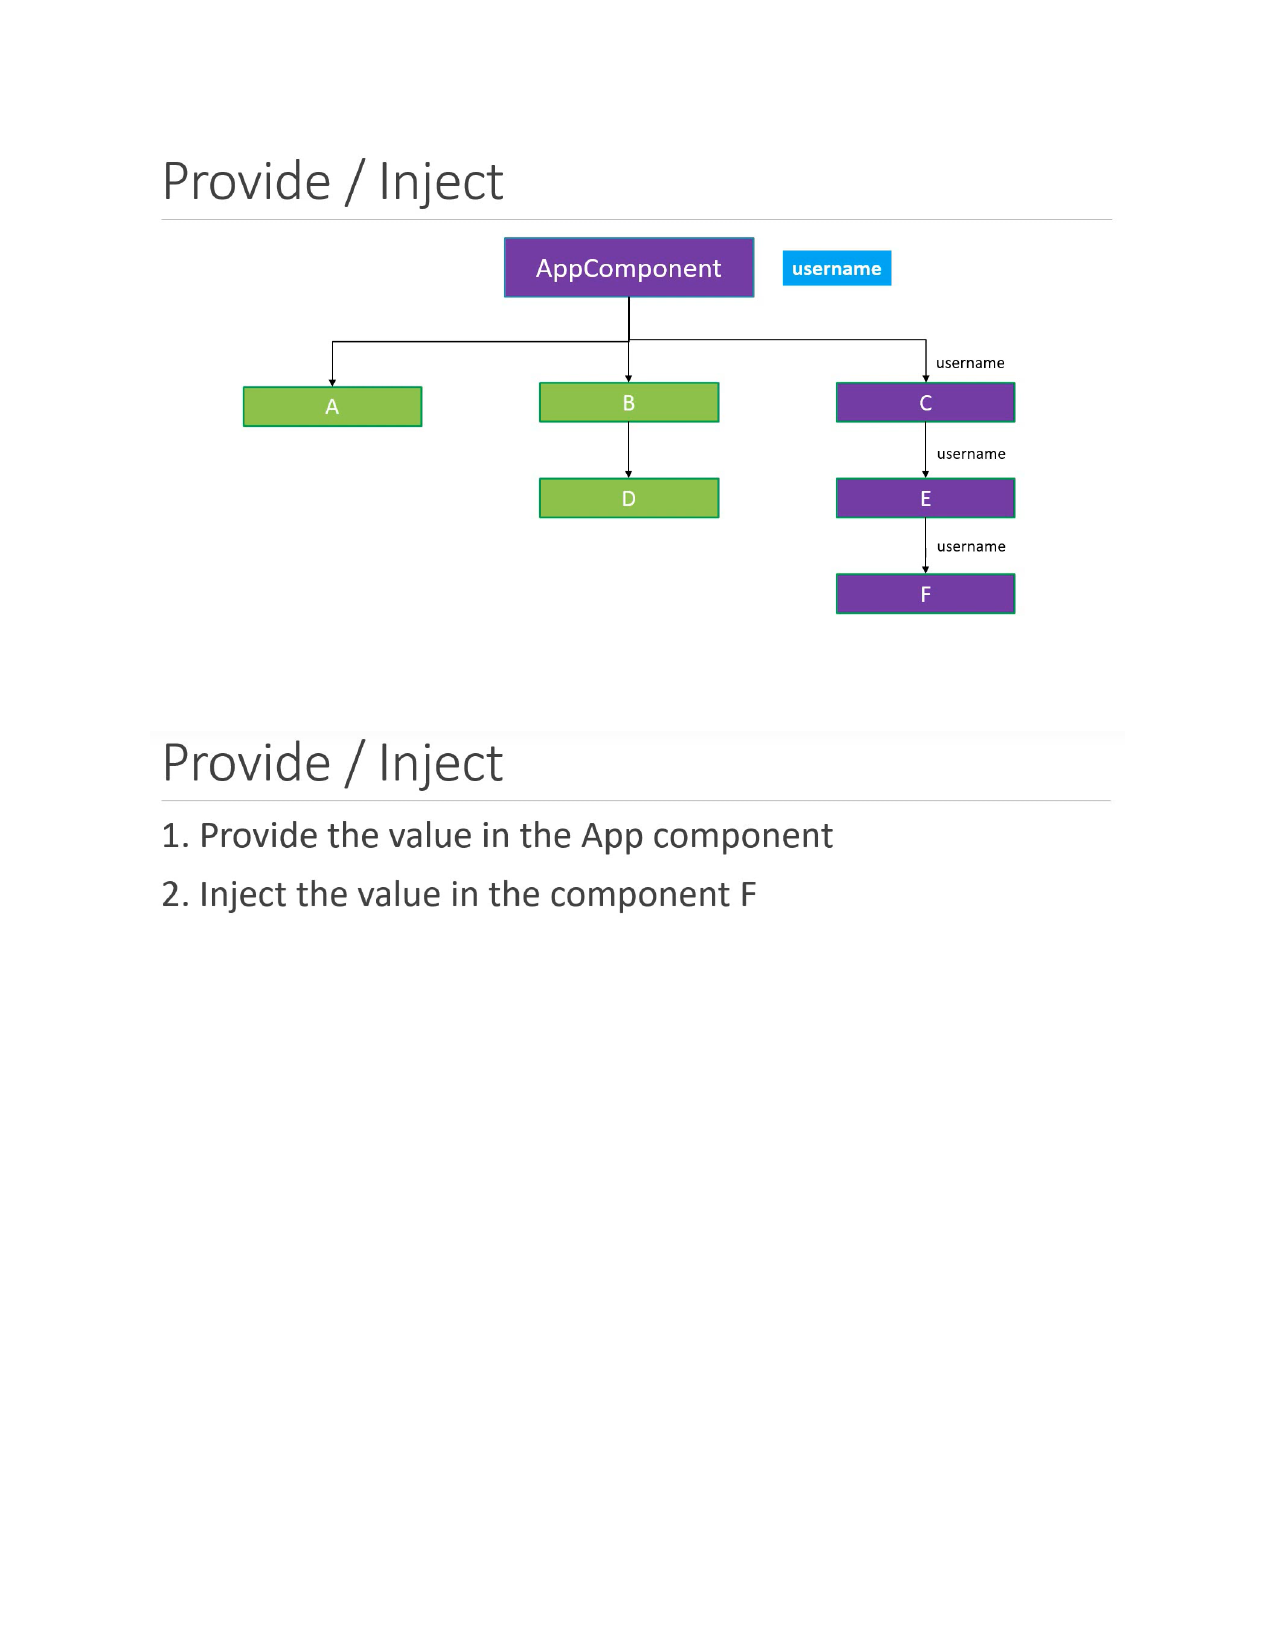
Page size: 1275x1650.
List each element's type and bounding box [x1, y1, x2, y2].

picture [150, 731, 1125, 919]
picture [150, 150, 1125, 619]
